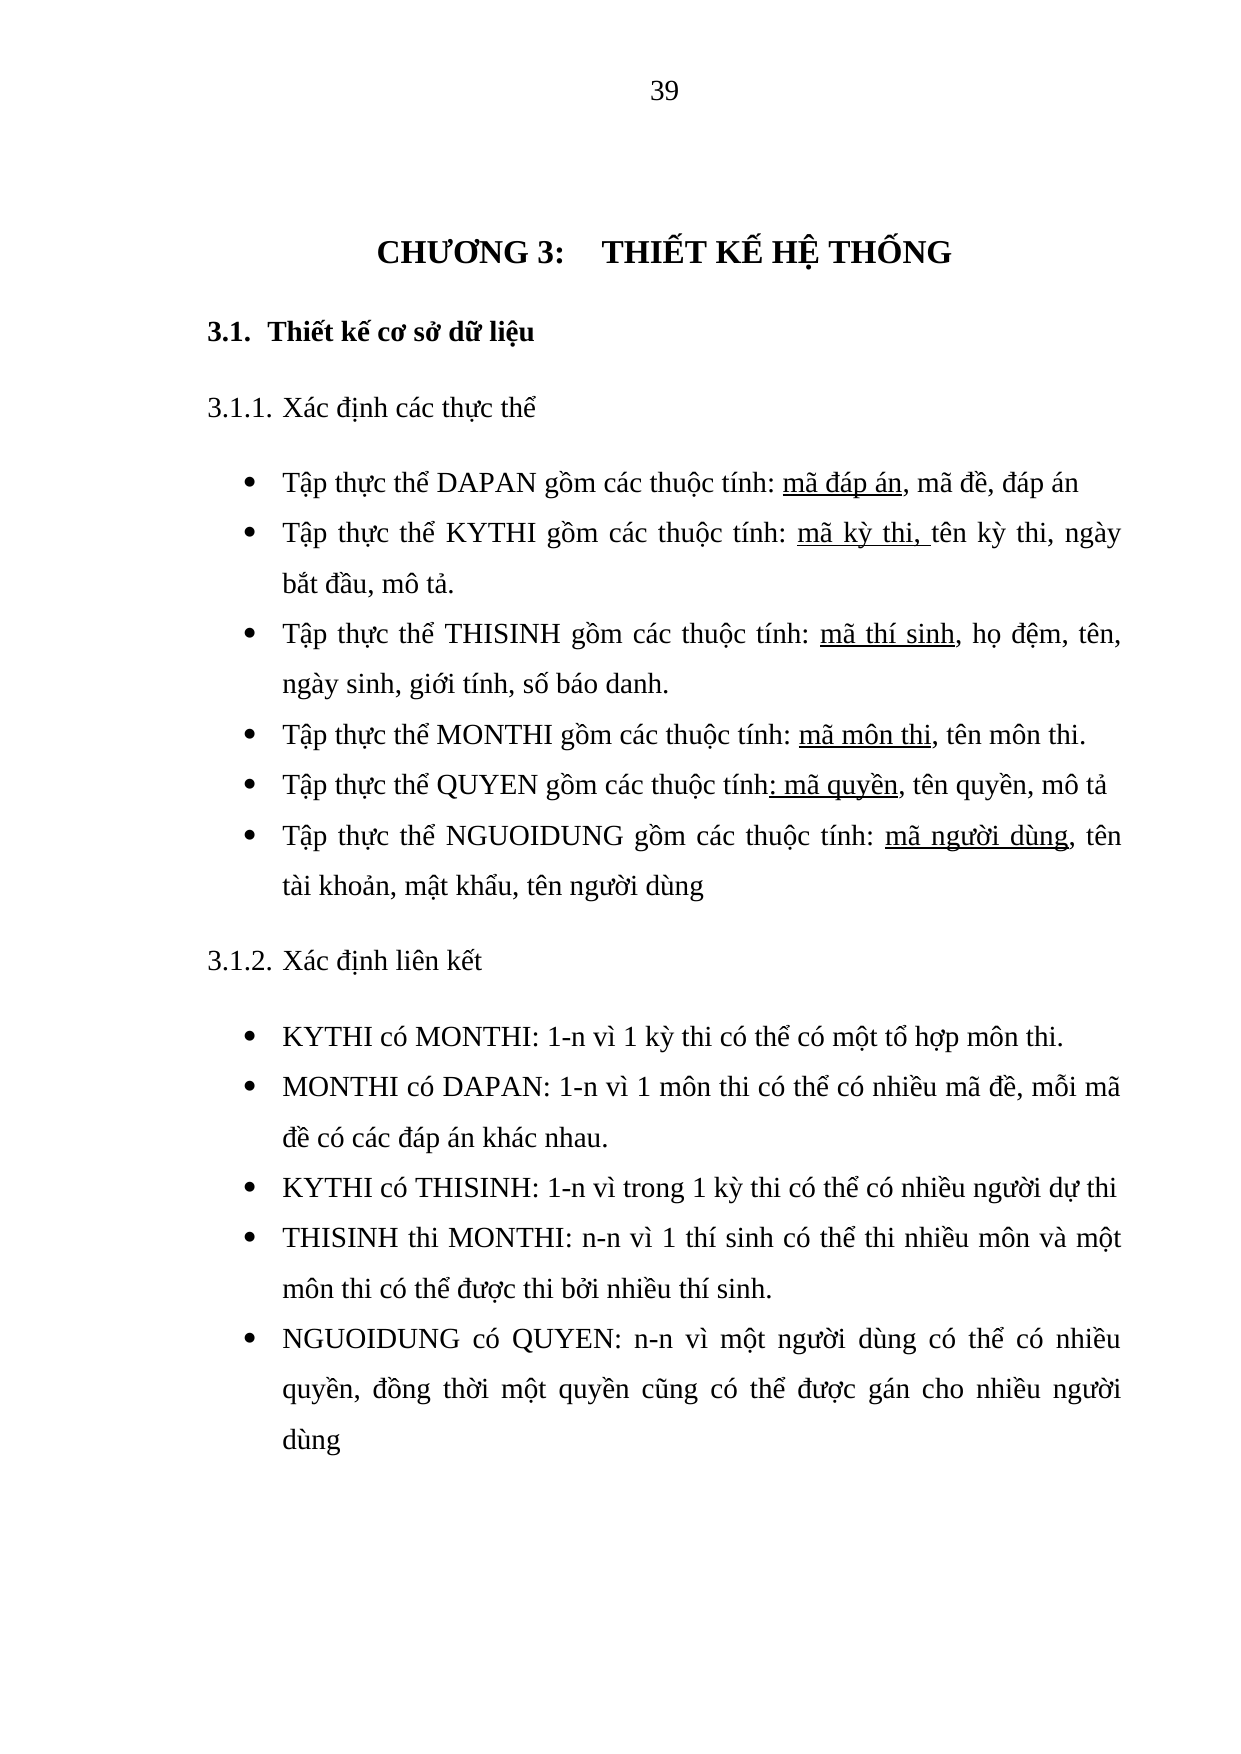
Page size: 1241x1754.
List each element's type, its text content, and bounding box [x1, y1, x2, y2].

list Tập thực thể DAPAN gồm các thuộc tính: mã đáp án, mã đề, đáp án [244, 465, 1122, 499]
list KYTHI có THISINH: 1-n vì trong 1 kỳ thi có thể có nhiều người dự thi [244, 1170, 1122, 1204]
list KYTHI có MONTHI: 1-n vì 1 kỳ thi có thể có một tổ hợp môn thi. [244, 1019, 1122, 1052]
list Tập thực thể KYTHI gồm các thuộc tính: mã kỳ thi, tên kỳ thi, ngày bắt đầu, mô tả. [244, 516, 1122, 599]
subtitle Xác định liên kết [207, 943, 1122, 977]
list MONTHI có DAPAN: 1-n vì 1 môn thi có thể có nhiều mã đề, mỗi mã đề có các đáp án khác nhau. [244, 1069, 1122, 1153]
list NGUOIDUNG có QUYEN: n-n vì một người dùng có thể có nhiều quyền, đồng thời một quyền cũng có thể được gán cho nhiều người dùng [244, 1321, 1122, 1455]
subtitle THIẾT KẾ HỆ THỐNG [207, 232, 1122, 270]
subtitle Xác định các thực thể [207, 390, 1122, 423]
list Tập thực thể MONTHI gồm các thuộc tính: mã môn thi, tên môn thi. [244, 717, 1122, 751]
subtitle Thiết kế cơ sở dữ liệu [207, 314, 1122, 348]
list Tập thực thể NGUOIDUNG gồm các thuộc tính: mã người dùng, tên tài khoản, mật khẩu, tên người dùng [244, 818, 1122, 902]
list Tập thực thể QUYEN gồm các thuộc tính: mã quyền, tên quyền, mô tả [244, 767, 1122, 801]
list Tập thực thể THISINH gồm các thuộc tính: mã thí sinh, họ đệm, tên, ngày sinh, giới tính, số báo danh. [244, 616, 1122, 700]
list THISINH thi MONTHI: n-n vì 1 thí sinh có thể thi nhiều môn và một môn thi có thể được thi bởi nhiều thí sinh. [244, 1220, 1122, 1304]
